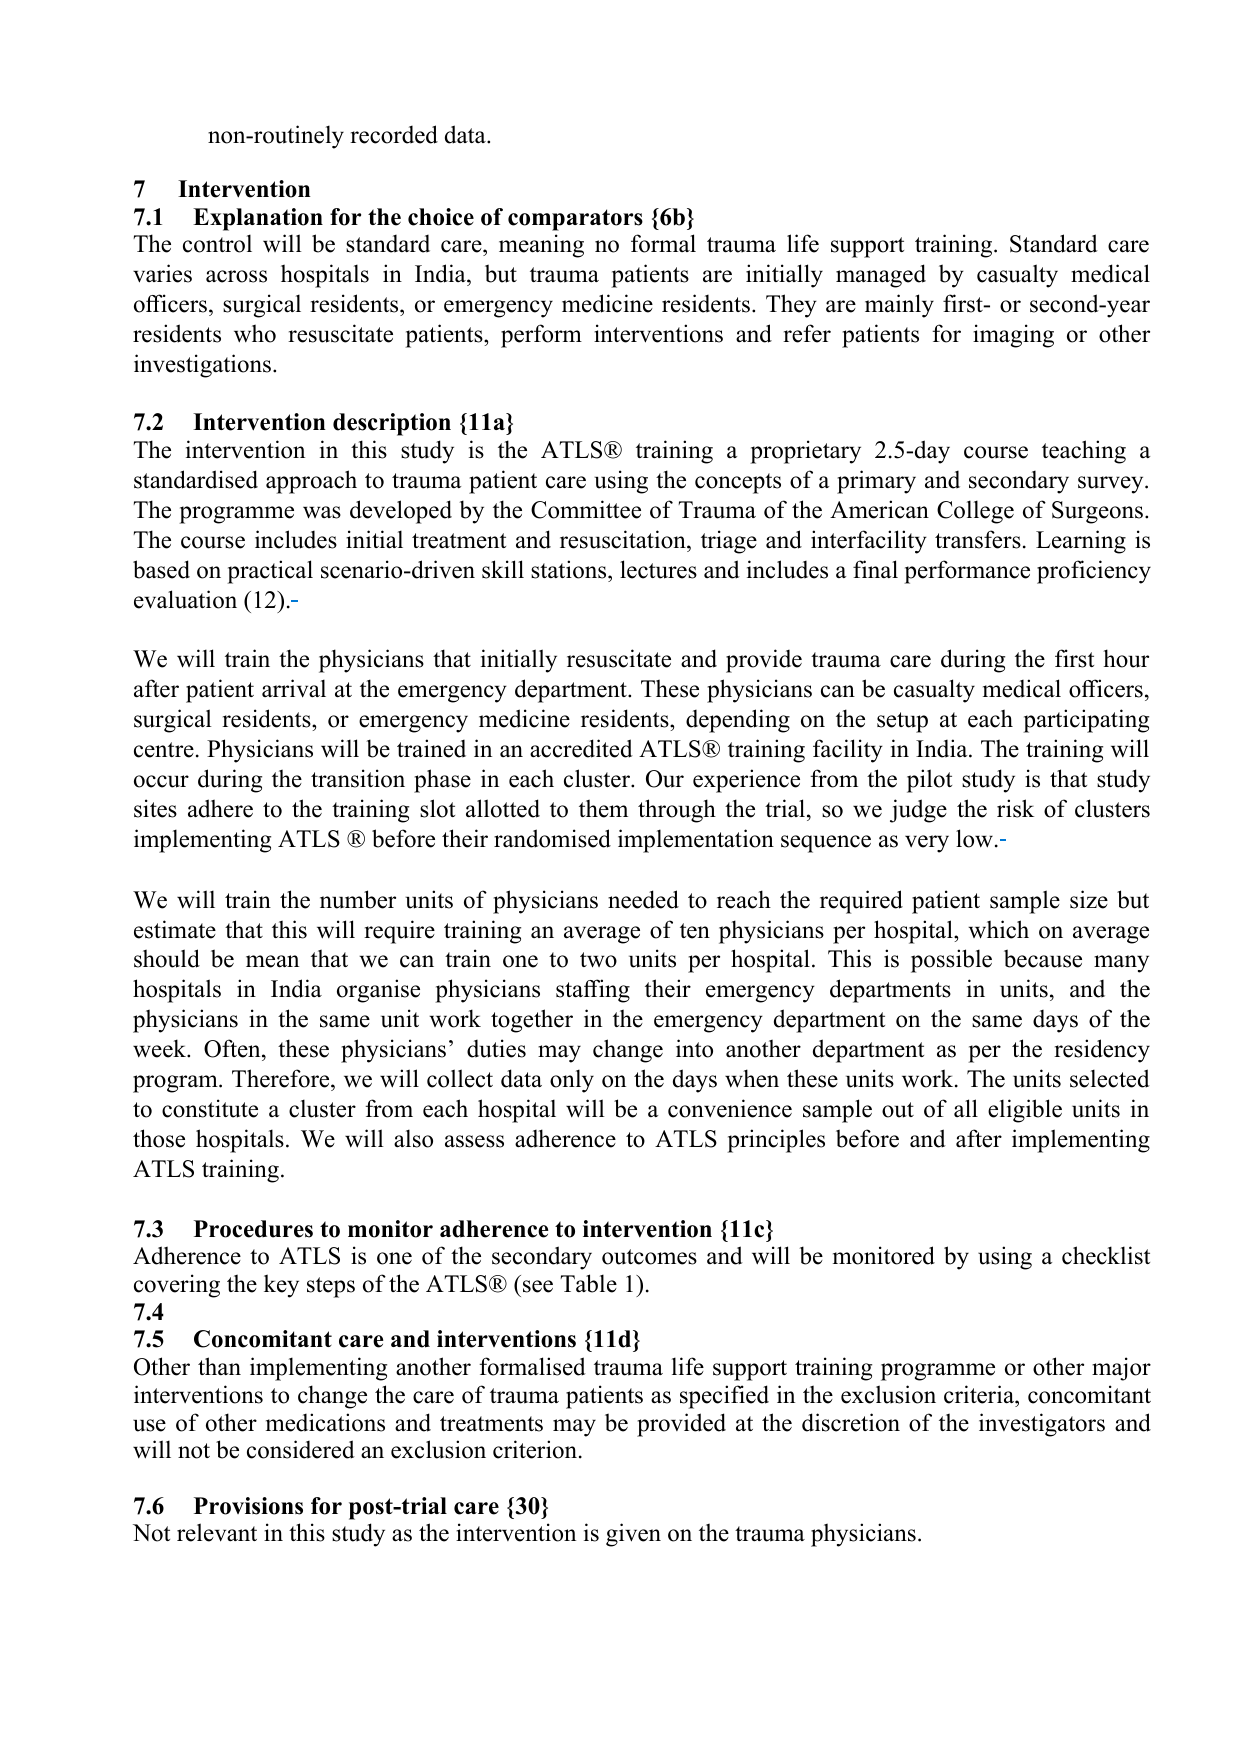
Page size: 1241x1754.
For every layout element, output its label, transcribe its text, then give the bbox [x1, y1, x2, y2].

text Not relevant in this study as the intervention is given on the trauma physicians. [133, 1519, 1152, 1547]
subtitle Provisions for post‑trial care {30} [133, 1492, 1152, 1519]
subtitle Concomitant care and interventions {11d} [133, 1326, 1152, 1353]
subtitle Explanation for the choice of comparators {6b} [133, 203, 1152, 230]
text We will train the physicians that initially resuscitate and provide trauma care during the first hour after patient arrival at the emergency department. These physicians can be casualty medical oﬀicers, surgical residents, or emergency medicine residents, depending on the setup at each participating centre. Physicians will be trained in an accredited ATLS® training facility in India. The training will occur during the transition phase in each cluster. Our experience from the pilot study is that study sites adhere to the training slot allotted to them through the trial, so we judge the risk of clusters implementing ATLS ® before their randomised implementation sequence as very low. [133, 646, 1152, 853]
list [170, 121, 1124, 148]
text The control will be standard care, meaning no formal trauma life support training. Standard care varies across hospitals in India, but trauma patients are initially managed by casualty medical oﬀicers, surgical residents, or emergency medicine residents. They are mainly first- or second-year residents who resuscitate patients, perform interventions and refer patients for imaging or other investigations. [133, 230, 1152, 378]
subtitle Intervention [133, 175, 1152, 203]
subtitle Procedures to monitor adherence to intervention {11c} [133, 1215, 1152, 1242]
text The intervention in this study is the ATLS® training a proprietary 2.5-day course teaching a standardised approach to trauma patient care using the concepts of a primary and secondary survey. The programme was developed by the Committee of Trauma of the American College of Surgeons. The course includes initial treatment and resuscitation, triage and interfacility transfers. Learning is based on practical scenario-driven skill stations, lectures and includes a final performance proficiency evaluation (12). [133, 436, 1152, 613]
text We will train the number units of physicians needed to reach the required patient sample size but estimate that this will require training an average of ten physicians per hospital, which on average should be mean that we can train one to two units per hospital. This is possible because many hospitals in India organise physicians staﬀing their emergency departments in units, and the physicians in the same unit work together in the emergency department on the same days of the week. Often, these physicians’ duties may change into another department as per the residency program. Therefore, we will collect data only on the days when these units work. The units selected to constitute a cluster from each hospital will be a convenience sample out of all eligible units in those hospitals. We will also assess adherence to ATLS principles before and after implementing ATLS training. [133, 885, 1152, 1183]
subtitle Intervention description {11a} [133, 408, 1152, 436]
text Other than implementing another formalised trauma life support training programme or other major interventions to change the care of trauma patients as specified in the exclusion criteria, concomitant use of other medications and treatments may be provided at the discretion of the investigators and will not be considered an exclusion criterion. [133, 1353, 1152, 1464]
text Adherence to ATLS is one of the secondary outcomes and will be monitored by using a checklist covering the key steps of the ATLS® (see Table 1). [133, 1242, 1152, 1298]
